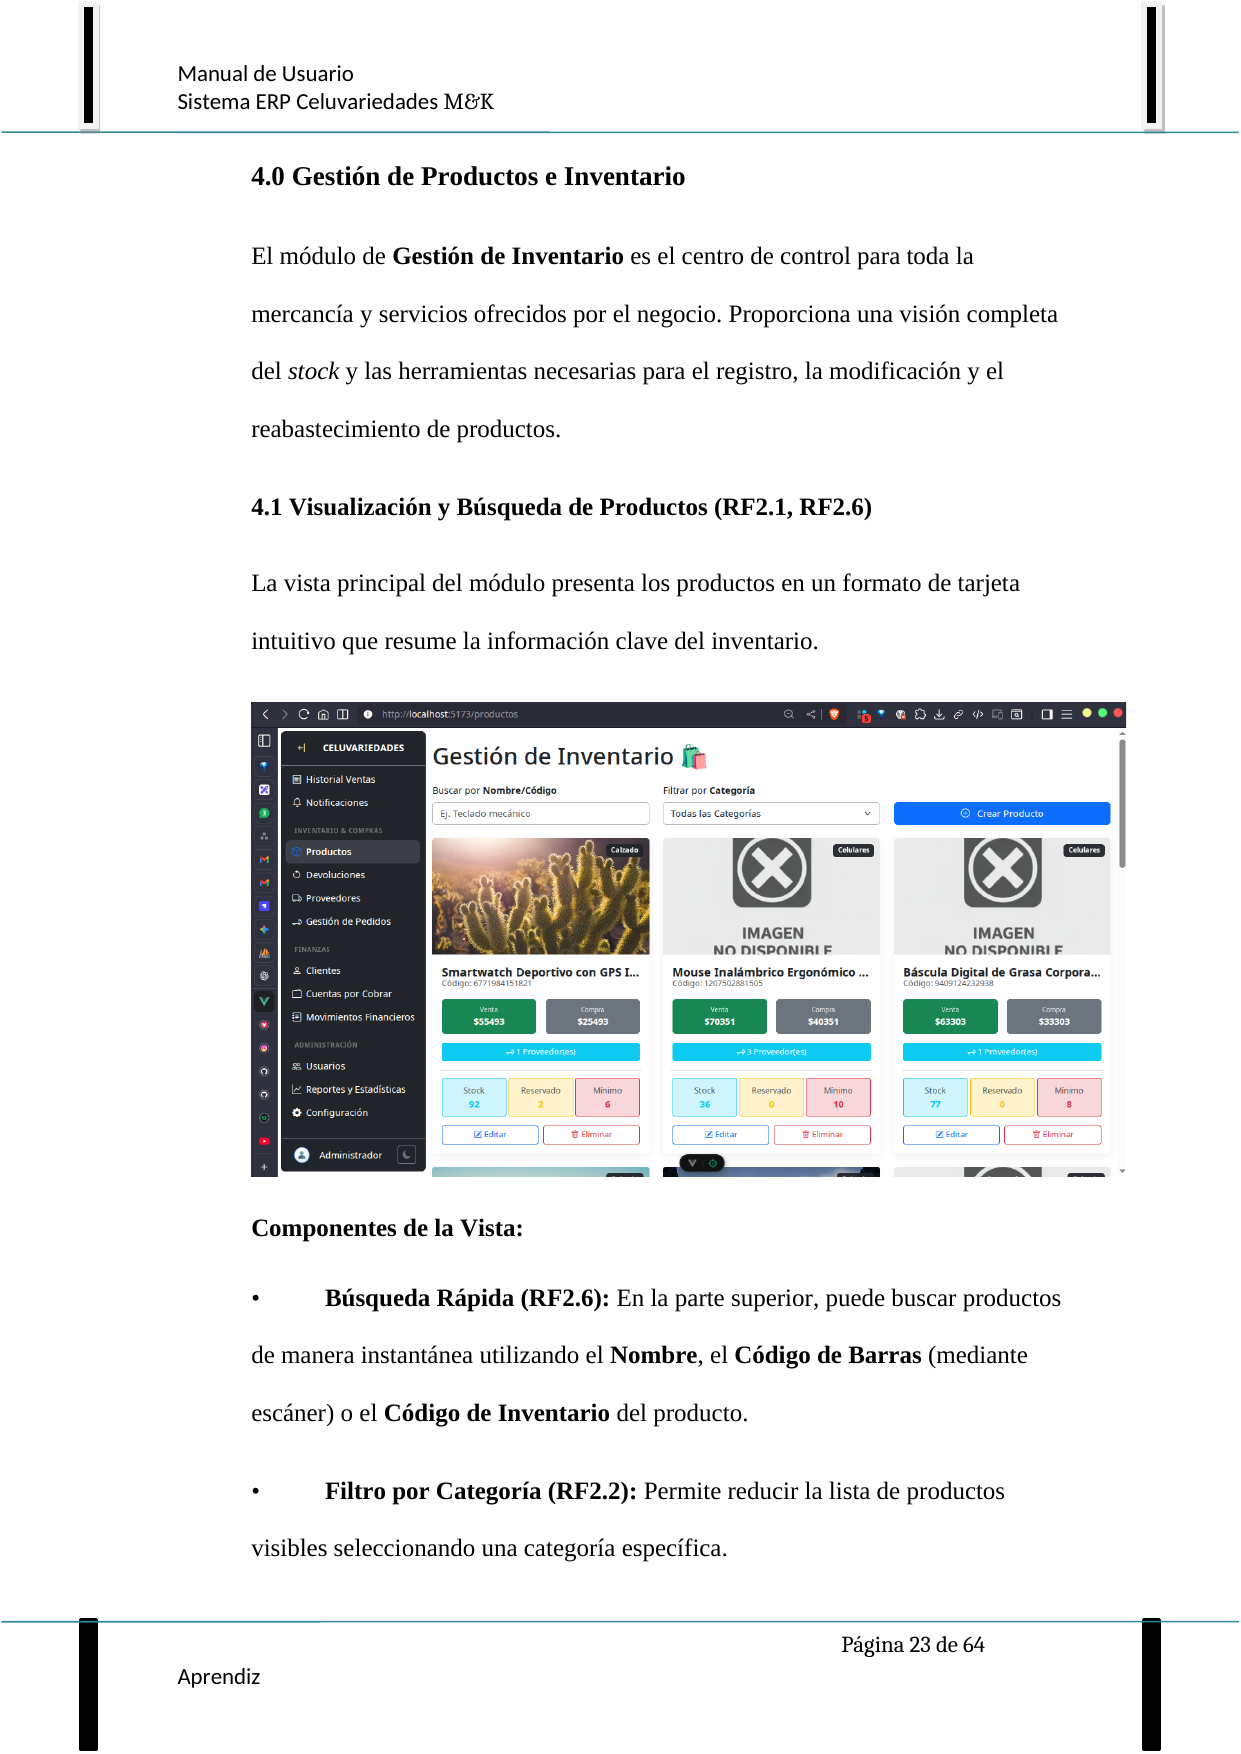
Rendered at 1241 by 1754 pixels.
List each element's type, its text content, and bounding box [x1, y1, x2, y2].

list Búsqueda Rápida (RF2.6): En la parte superior, puede buscar productos de manera instantánea utilizando el Nombre, el Código de Barras (mediante escáner) o el Código de Inventario del producto. [251, 1283, 1063, 1426]
text Componentes de la Vista: [251, 1213, 1063, 1241]
picture [251, 702, 1127, 1177]
text El módulo de Gestión de Inventario es el centro de control para toda la mercancía y servicios ofrecidos por el negocio. Proporciona una visión completa del stock y las herramientas necesarias para el registro, la modificación y el reabastecimiento de productos. [251, 241, 1063, 442]
subtitle 4.1 Visualización y Búsqueda de Productos (RF2.1, RF2.6) [251, 492, 1063, 521]
text La vista principal del módulo presenta los productos en un formato de tarjeta intuitivo que resume la información clave del inventario. [251, 568, 1063, 654]
list Filtro por Categoría (RF2.2): Permite reducir la lista de productos visibles seleccionando una categoría específica. [251, 1476, 1063, 1562]
subtitle 4.0 Gestión de Productos e Inventario [251, 160, 1063, 191]
